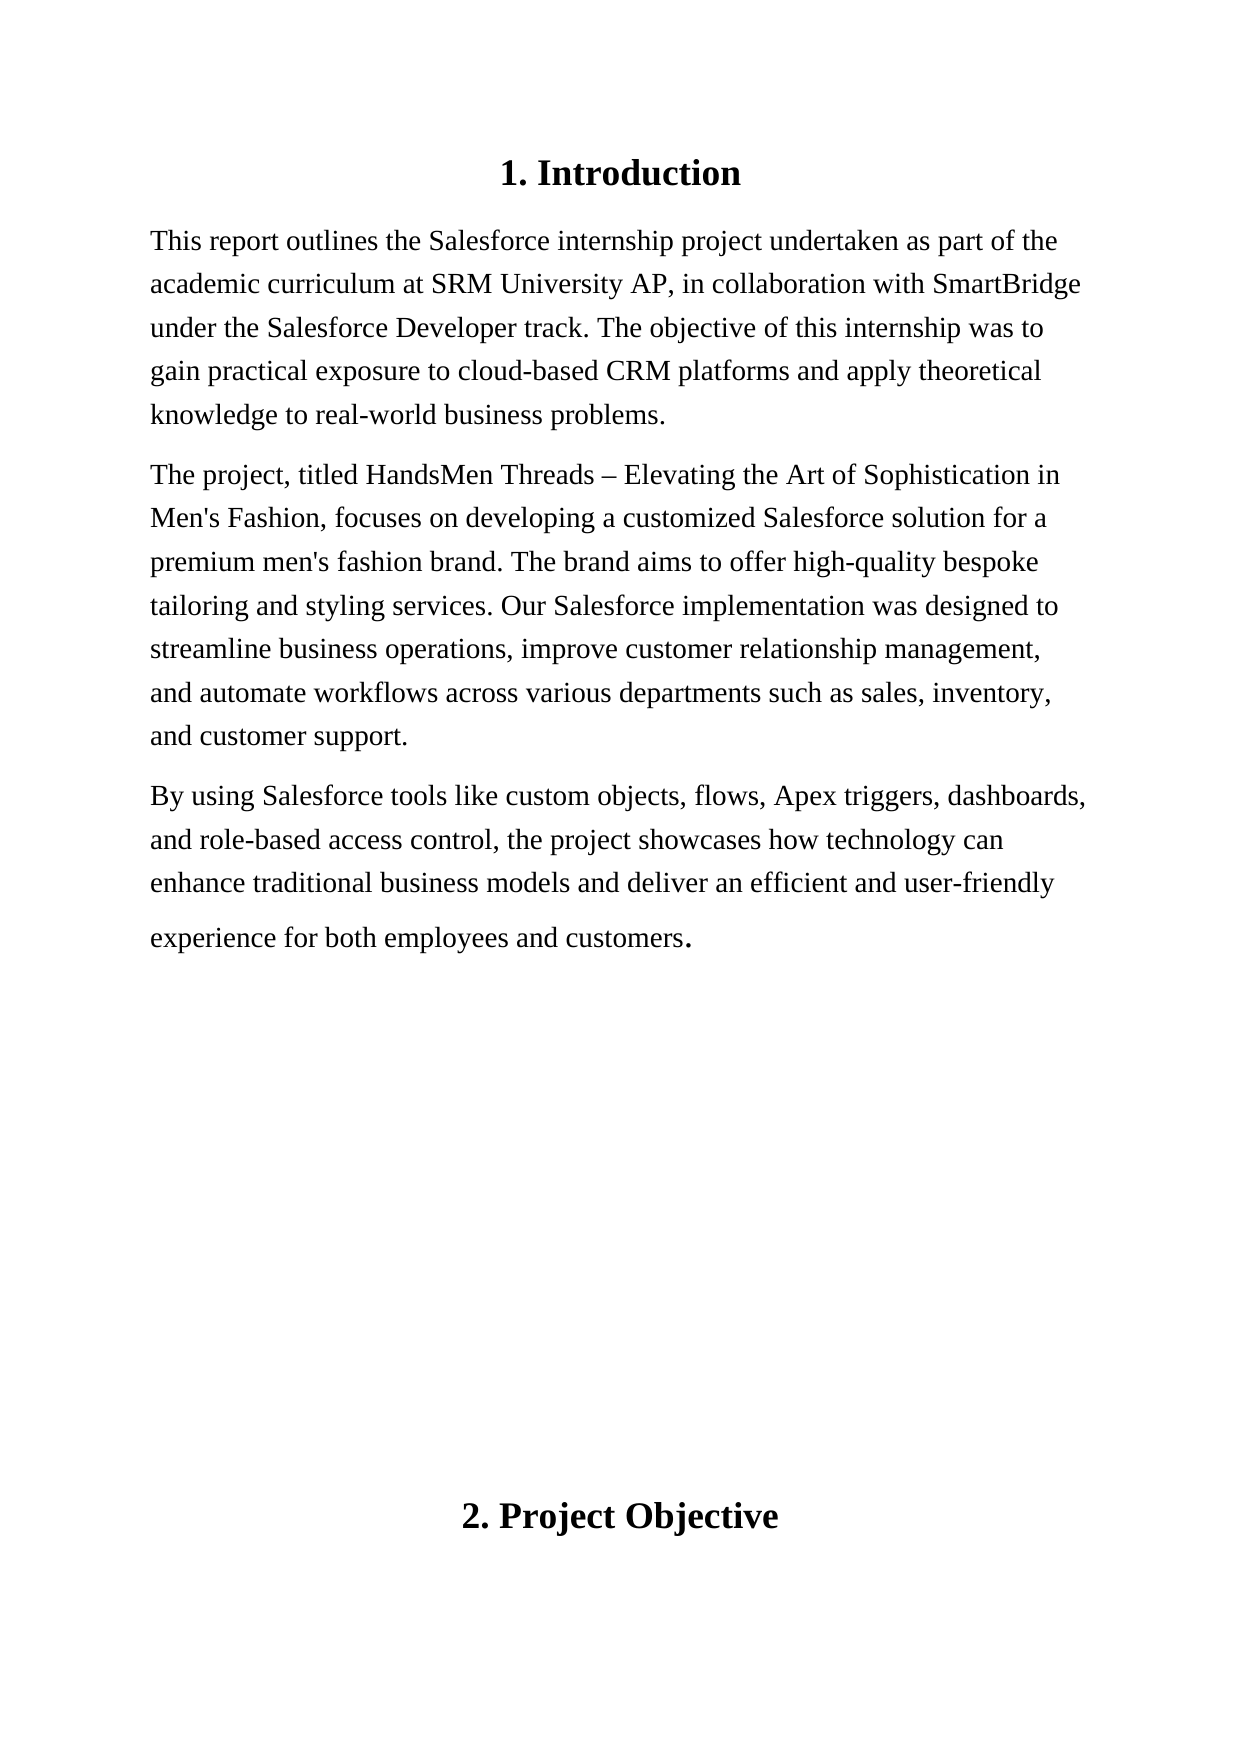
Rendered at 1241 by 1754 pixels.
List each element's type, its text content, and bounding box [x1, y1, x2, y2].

text 2. Project Objective [150, 1494, 1090, 1537]
text This report outlines the Salesforce internship project undertaken as part of the academic curriculum at SRM University AP, in collaboration with SmartBridge under the Salesforce Developer track. The objective of this internship was to gain practical exposure to cloud-based CRM platforms and apply theoretical knowledge to real-world business problems. [150, 223, 1090, 430]
text By using Salesforce tools like custom objects, flows, Apex triggers, dashboards, and role-based access control, the project showcases how technology can enhance traditional business models and deliver an efficient and user-friendly experience for both employees and customers. [150, 778, 1090, 955]
text 1. Introduction [150, 150, 1090, 193]
text The project, titled HandsMen Threads – Elevating the Art of Sophistication in Men's Fashion, focuses on developing a customized Salesforce solution for a premium men's fashion brand. The brand aims to offer high-quality bespoke tailoring and styling services. Our Salesforce implementation was designed to streamline business operations, improve customer relationship management, and automate workflows across various departments such as sales, inventory, and customer support. [150, 457, 1090, 752]
